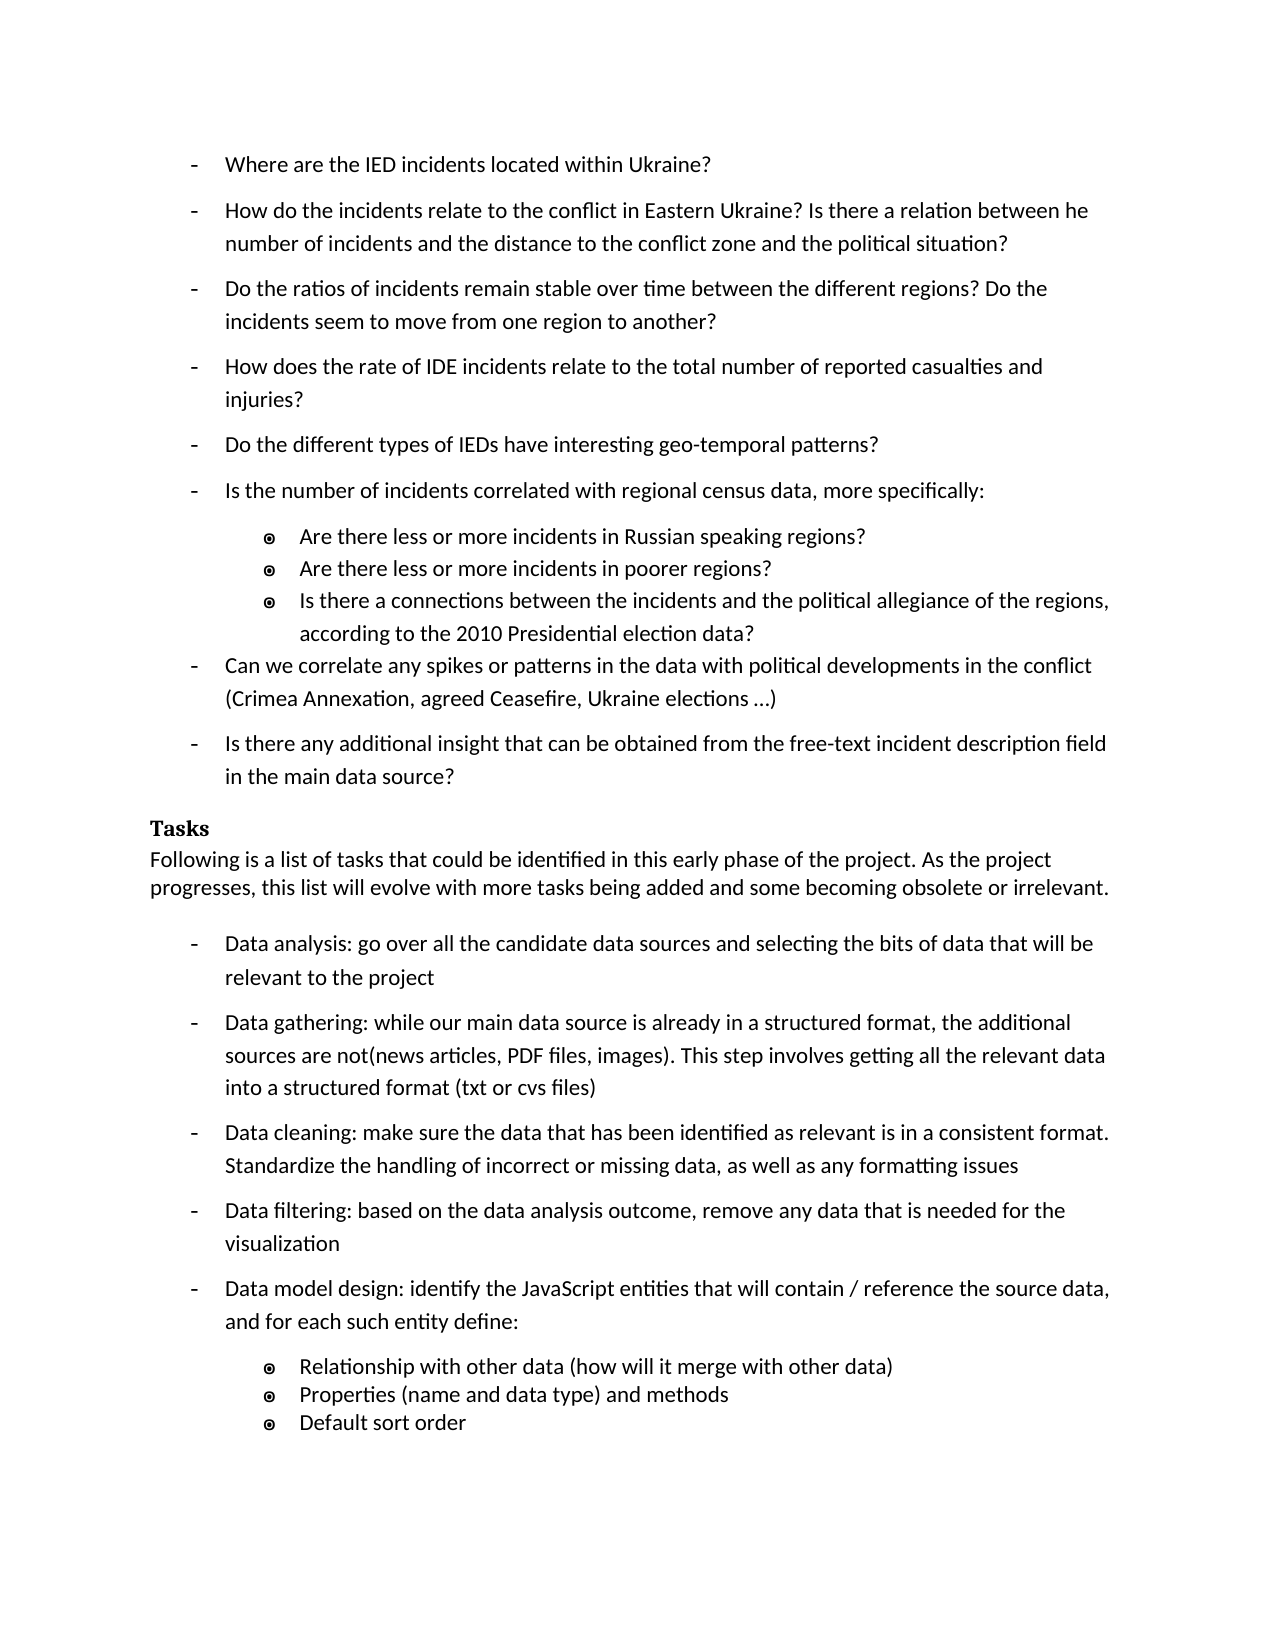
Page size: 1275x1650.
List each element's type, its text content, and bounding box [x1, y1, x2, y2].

list Do the different types of IEDs have interesting geo-temporal patterns? [187, 430, 1125, 459]
list Data model design: identify the JavaScript entities that will contain / reference the source data, and for each such entity define: [187, 1274, 1125, 1335]
list How do the incidents relate to the conflict in Eastern Ukraine? Is there a relation between he number of incidents and the distance to the conflict zone and the political situation? [187, 196, 1125, 257]
list Are there less or more incidents in poorer regions? [262, 554, 1125, 582]
list Do the ratios of incidents remain stable over time between the different regions? Do the incidents seem to move from one region to another? [187, 274, 1125, 335]
list Relationship with other data (how will it merge with other data) [262, 1352, 1125, 1380]
list Can we correlate any spikes or patterns in the data with political developments in the conflict (Crimea Annexation, agreed Ceasefire, Ukraine elections …) [187, 651, 1125, 712]
subtitle Tasks [150, 815, 1125, 842]
list How does the rate of IDE incidents relate to the total number of reported casualties and injuries? [187, 352, 1125, 413]
list Data gathering: while our main data source is already in a structured format, the additional sources are not(news articles, PDF files, images). This step involves getting all the relevant data into a structured format (txt or cvs files) [187, 1008, 1125, 1101]
list Is the number of incidents correlated with regional census data, more specifically: [187, 476, 1125, 505]
list Data filtering: based on the data analysis outcome, remove any data that is needed for the visualization [187, 1196, 1125, 1257]
list Are there less or more incidents in Russian speaking regions? [262, 522, 1125, 550]
text Following is a list of tasks that could be identified in this early phase of the project. As the project progresses, this list will evolve with more tasks being added and some becoming obsolete or irrelevant. [150, 846, 1125, 902]
list Is there a connections between the incidents and the political allegiance of the regions, according to the 2010 Presidential election data? [262, 587, 1125, 647]
list Is there any additional insight that can be obtained from the free-text incident description field in the main data source? [187, 729, 1125, 790]
list Where are the IED incidents located within Ukraine? [187, 150, 1125, 179]
list Default sort order [262, 1408, 1125, 1436]
list Data analysis: go over all the candidate data sources and selecting the bits of data that will be relevant to the project [187, 929, 1125, 991]
list Properties (name and data type) and methods [262, 1380, 1125, 1408]
list Data cleaning: make sure the data that has been identified as relevant is in a consistent format. Standardize the handling of incorrect or missing data, as well as any formatting issues [187, 1118, 1125, 1179]
